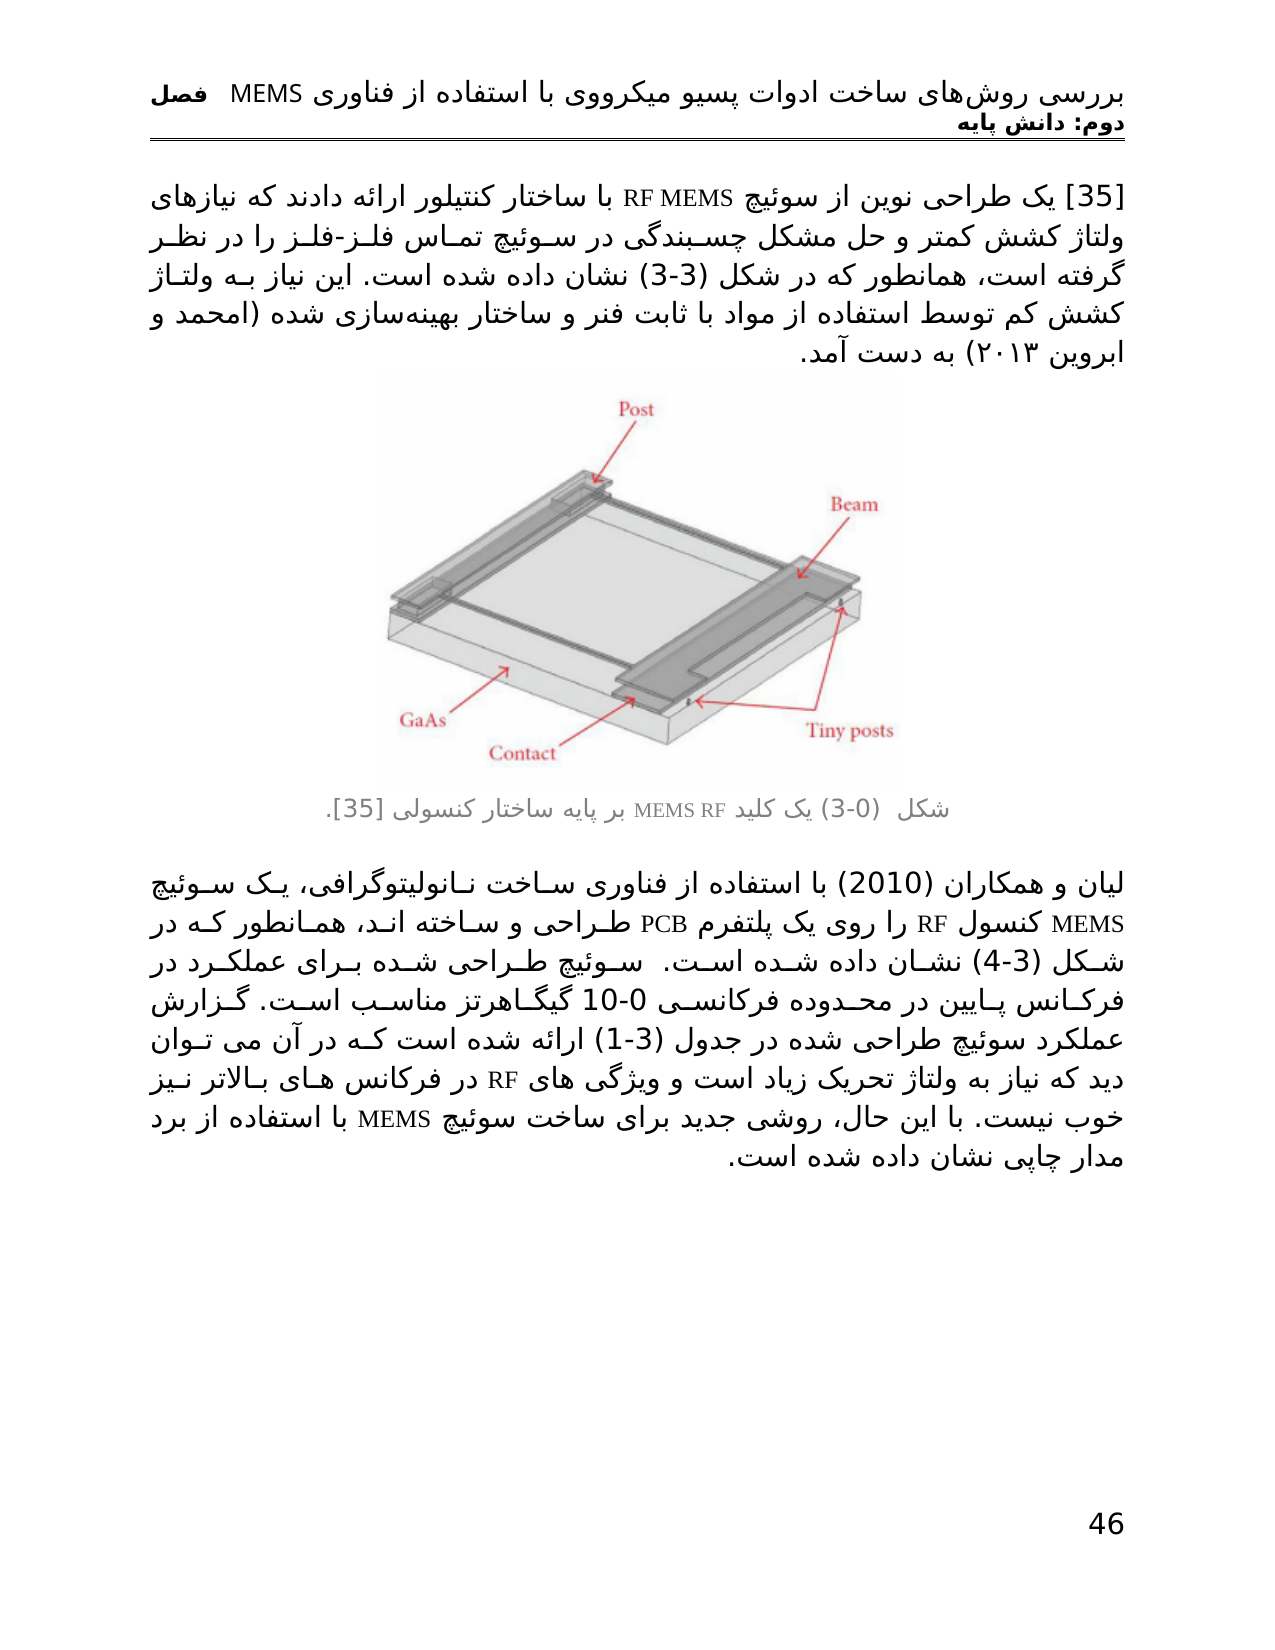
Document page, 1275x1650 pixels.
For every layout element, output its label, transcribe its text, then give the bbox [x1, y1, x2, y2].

text یک طراحی نوین از سوئیچ RF MEMS با ساختار کنتیلور ارائه دادند که نیازهای ولتاژ کشش کمتر و حل مشکل چسبندگی در سوئیچ تماس فلز-فلز را در نظر گرفته است، همانطور که در شکل (3-3) نشان داده شده است. این نیاز به ولتاژ کشش کم توسط استفاده از مواد با ثابت فنر و ساختار بهینه‌سازی شده (امحمد و ابروین ۲۰۱۳) به دست آمد. [150, 179, 1125, 370]
picture [374, 374, 901, 789]
text شکل (‏0-3) یک کلید MEMS RF بر پایه ساختار کنسولی . [150, 794, 1125, 823]
text ليان و همکاران (2010) با استفاده از فناوری ساخت نانولیتوگرافی، یک سوئیچ MEMS کنسول RF را روی یک پلتفرم PCB طراحی و ساخته اند، همانطور که در شکل (3-4) نشان داده شده است. سوئیچ طراحی شده برای عملکرد در فرکانس پایین در محدوده فرکانسی 0-10 گیگاهرتز مناسب است. گزارش عملکرد سوئیچ طراحی شده در جدول (3-1) ارائه شده است که در آن می توان دید که نیاز به ولتاژ تحریک زیاد است و ویژگی های RF در فرکانس های بالاتر نیز خوب نیست. با این حال، روشی جدید برای ساخت سوئیچ MEMS با استفاده از برد مدار چاپی نشان داده شده است. [150, 867, 1125, 1173]
